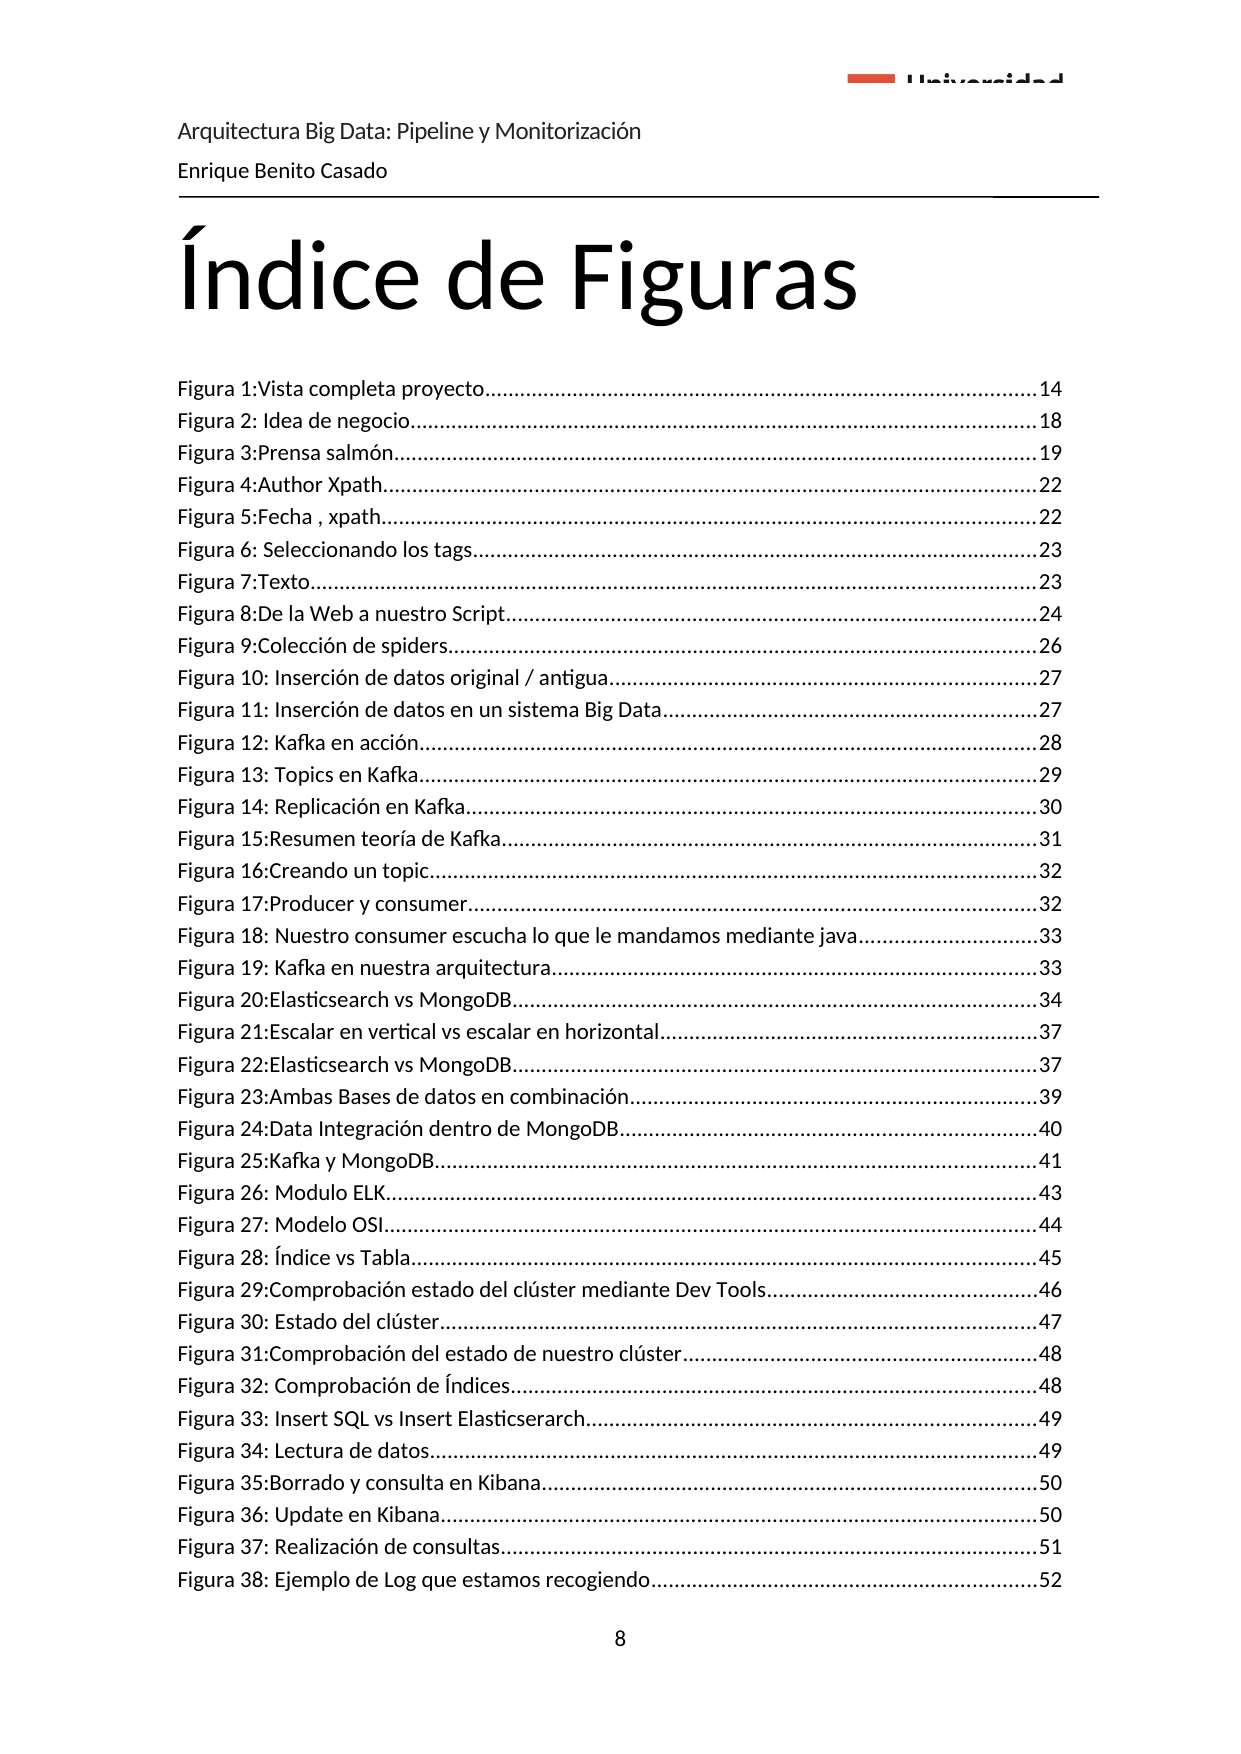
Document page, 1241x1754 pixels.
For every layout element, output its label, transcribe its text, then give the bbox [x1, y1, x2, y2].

text Índice de Figuras [177, 213, 1063, 335]
picture [847, 73, 1063, 83]
